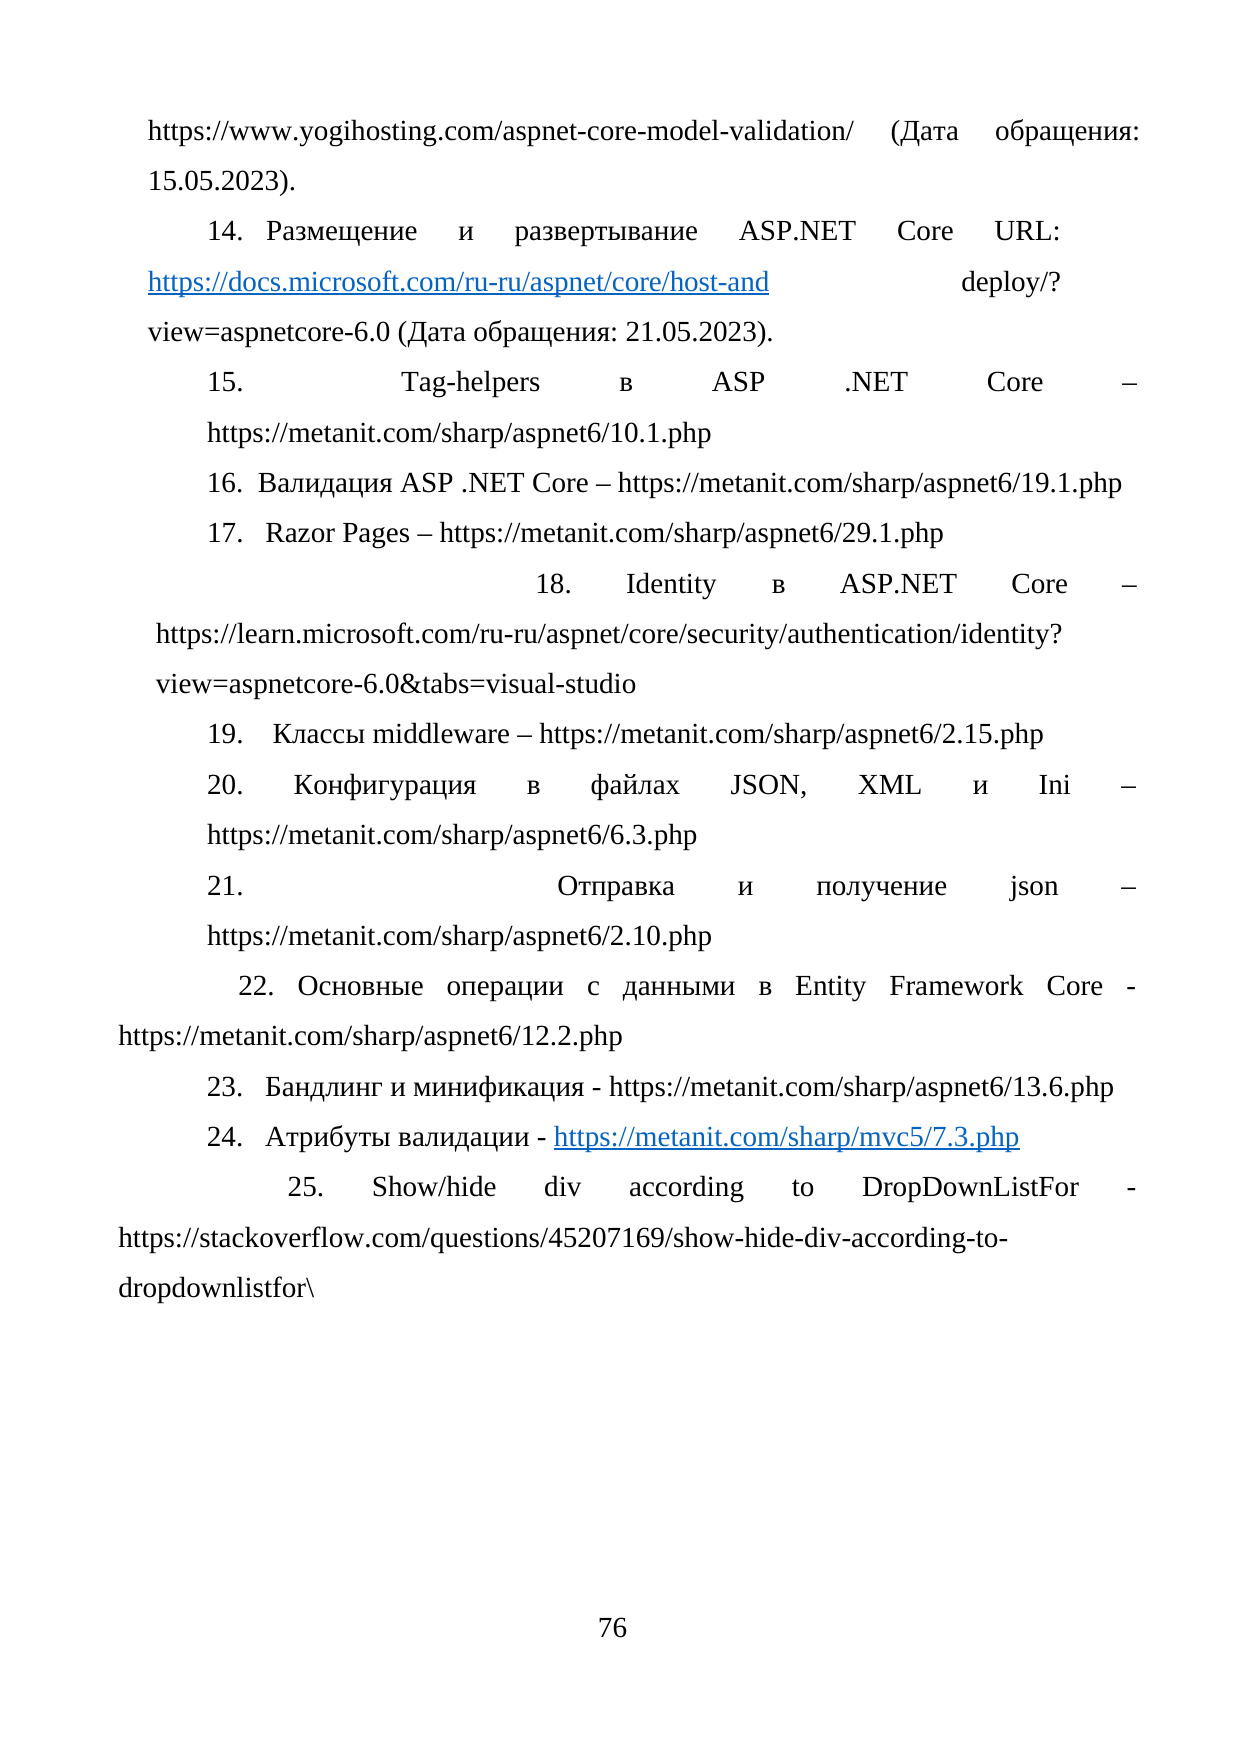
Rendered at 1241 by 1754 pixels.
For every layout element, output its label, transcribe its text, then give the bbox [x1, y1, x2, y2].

list 25. Show/hide div according to DropDownListFor - https://stackoverflow.com/questions/45207169/show-hide-div-according-to-dropdownlistfor\ [118, 1169, 1137, 1304]
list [148, 113, 1140, 197]
list 19. Классы middleware – https://metanit.com/sharp/aspnet6/2.15.php [207, 717, 1137, 750]
list 23. Бандлинг и минификация - https://metanit.com/sharp/aspnet6/13.6.php [192, 1069, 1137, 1102]
list 15. Tag-helpers в ASP .NET Core – https://metanit.com/sharp/aspnet6/10.1.php [207, 364, 1137, 448]
list 16. Валидация ASP .NET Core – https://metanit.com/sharp/aspnet6/19.1.php [156, 465, 1137, 499]
list Размещение и развертывание ASP.NET Core URL: https://docs.microsoft.com/ru-ru/aspnet/core/host-and deploy/?view=aspnetcore-6.0 (Дата обращения: 21.05.2023). [148, 213, 1061, 348]
list 24. Атрибуты валидации - https://metanit.com/sharp/mvc5/7.3.php [192, 1119, 1137, 1153]
list 18. Identity в ASP.NET Core – https://learn.microsoft.com/ru-ru/aspnet/core/security/authentication/identity?view=aspnetcore-6.0&tabs=visual-studio [156, 566, 1137, 700]
list 22. Основные операции с данными в Entity Framework Core - https://metanit.com/sharp/aspnet6/12.2.php [118, 968, 1137, 1052]
list 21. Отправка и получение json – https://metanit.com/sharp/aspnet6/2.10.php [207, 868, 1137, 951]
list 17. Razor Pages – https://metanit.com/sharp/aspnet6/29.1.php [207, 515, 1137, 549]
list 20. Конфигурация в файлах JSON, XML и Ini – https://metanit.com/sharp/aspnet6/6.3.php [207, 767, 1137, 851]
